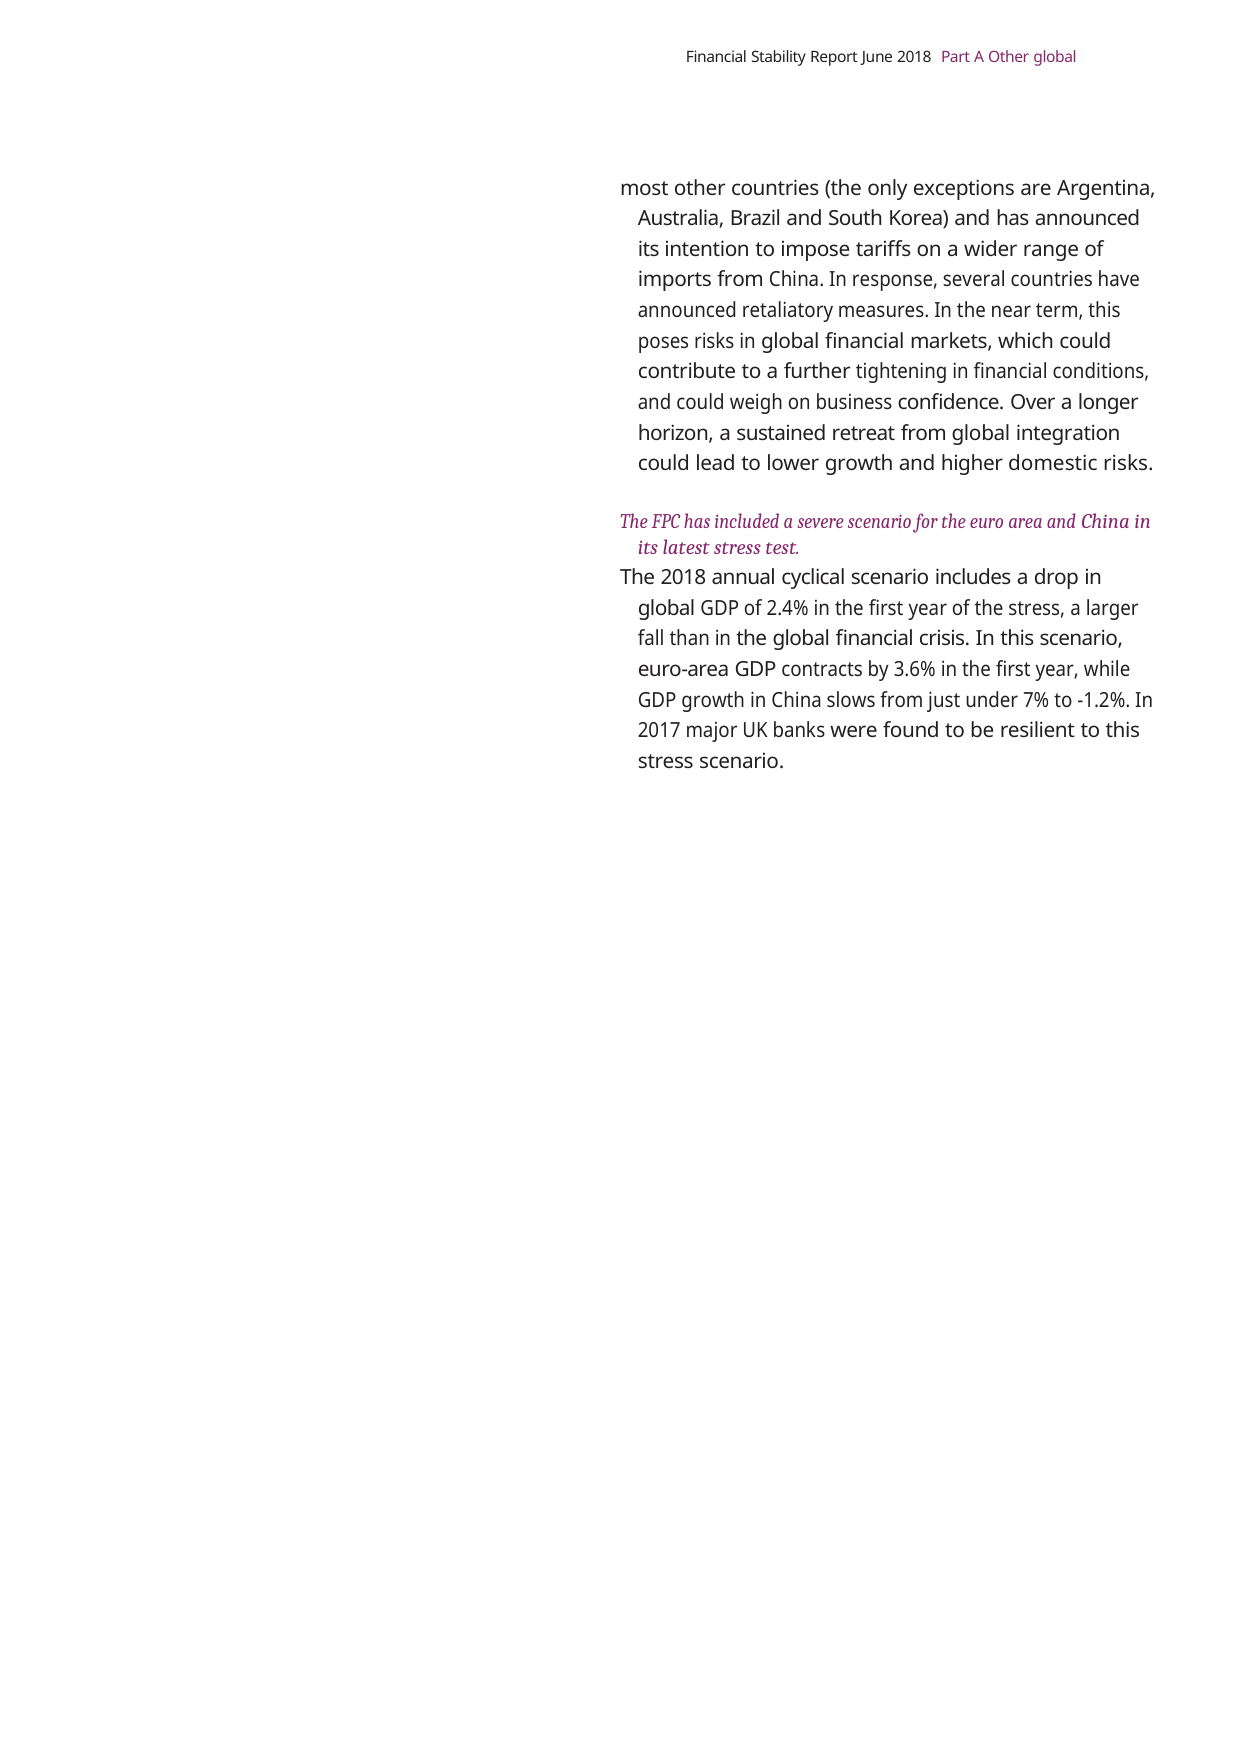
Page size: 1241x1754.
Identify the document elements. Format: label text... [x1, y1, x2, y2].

text The 2018 annual cyclical scenario includes a drop in global GDP of 2.4% in the first year of the stress, a larger fall than in the global financial crisis. In this scenario, euro-area GDP contracts by 3.6% in the first year, while GDP growth in China slows from just under 7% to -1.2%. In 2017 major UK banks were found to be resilient to this stress scenario. [620, 562, 1156, 774]
text most other countries (the only exceptions are Argentina, Australia, Brazil and South Korea) and has announced its intention to impose tariffs on a wider range of imports from China. In response, several countries have announced retaliatory measures. In the near term, this poses risks in global financial markets, which could contribute to a further tightening in financial conditions, and could weigh on business confidence. Over a longer horizon, a sustained retreat from global integration could lead to lower growth and higher domestic risks. [620, 173, 1156, 477]
text The FPC has included a severe scenario for the euro area and China in its latest stress test. [620, 509, 1156, 560]
